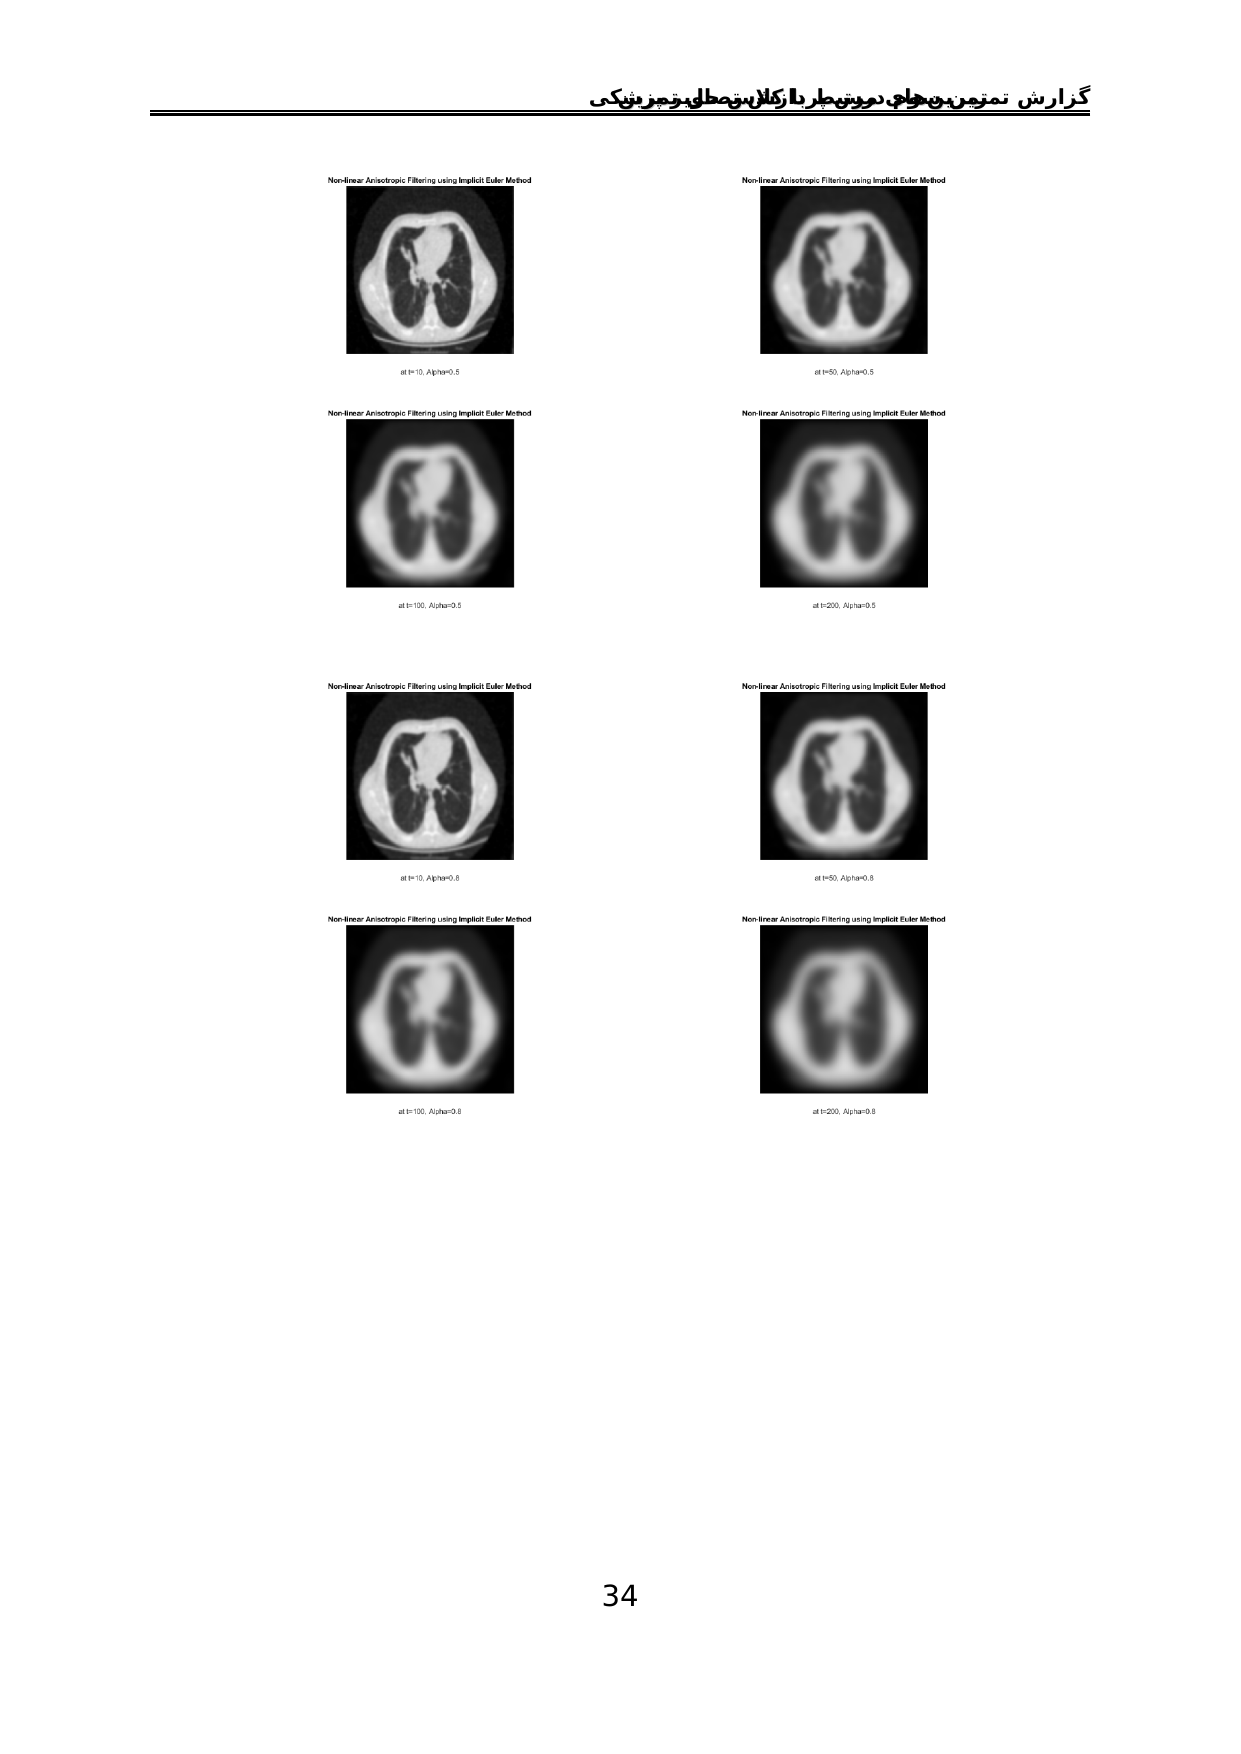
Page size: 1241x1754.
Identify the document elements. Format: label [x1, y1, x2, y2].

picture [150, 655, 1090, 1147]
picture [150, 150, 1090, 641]
